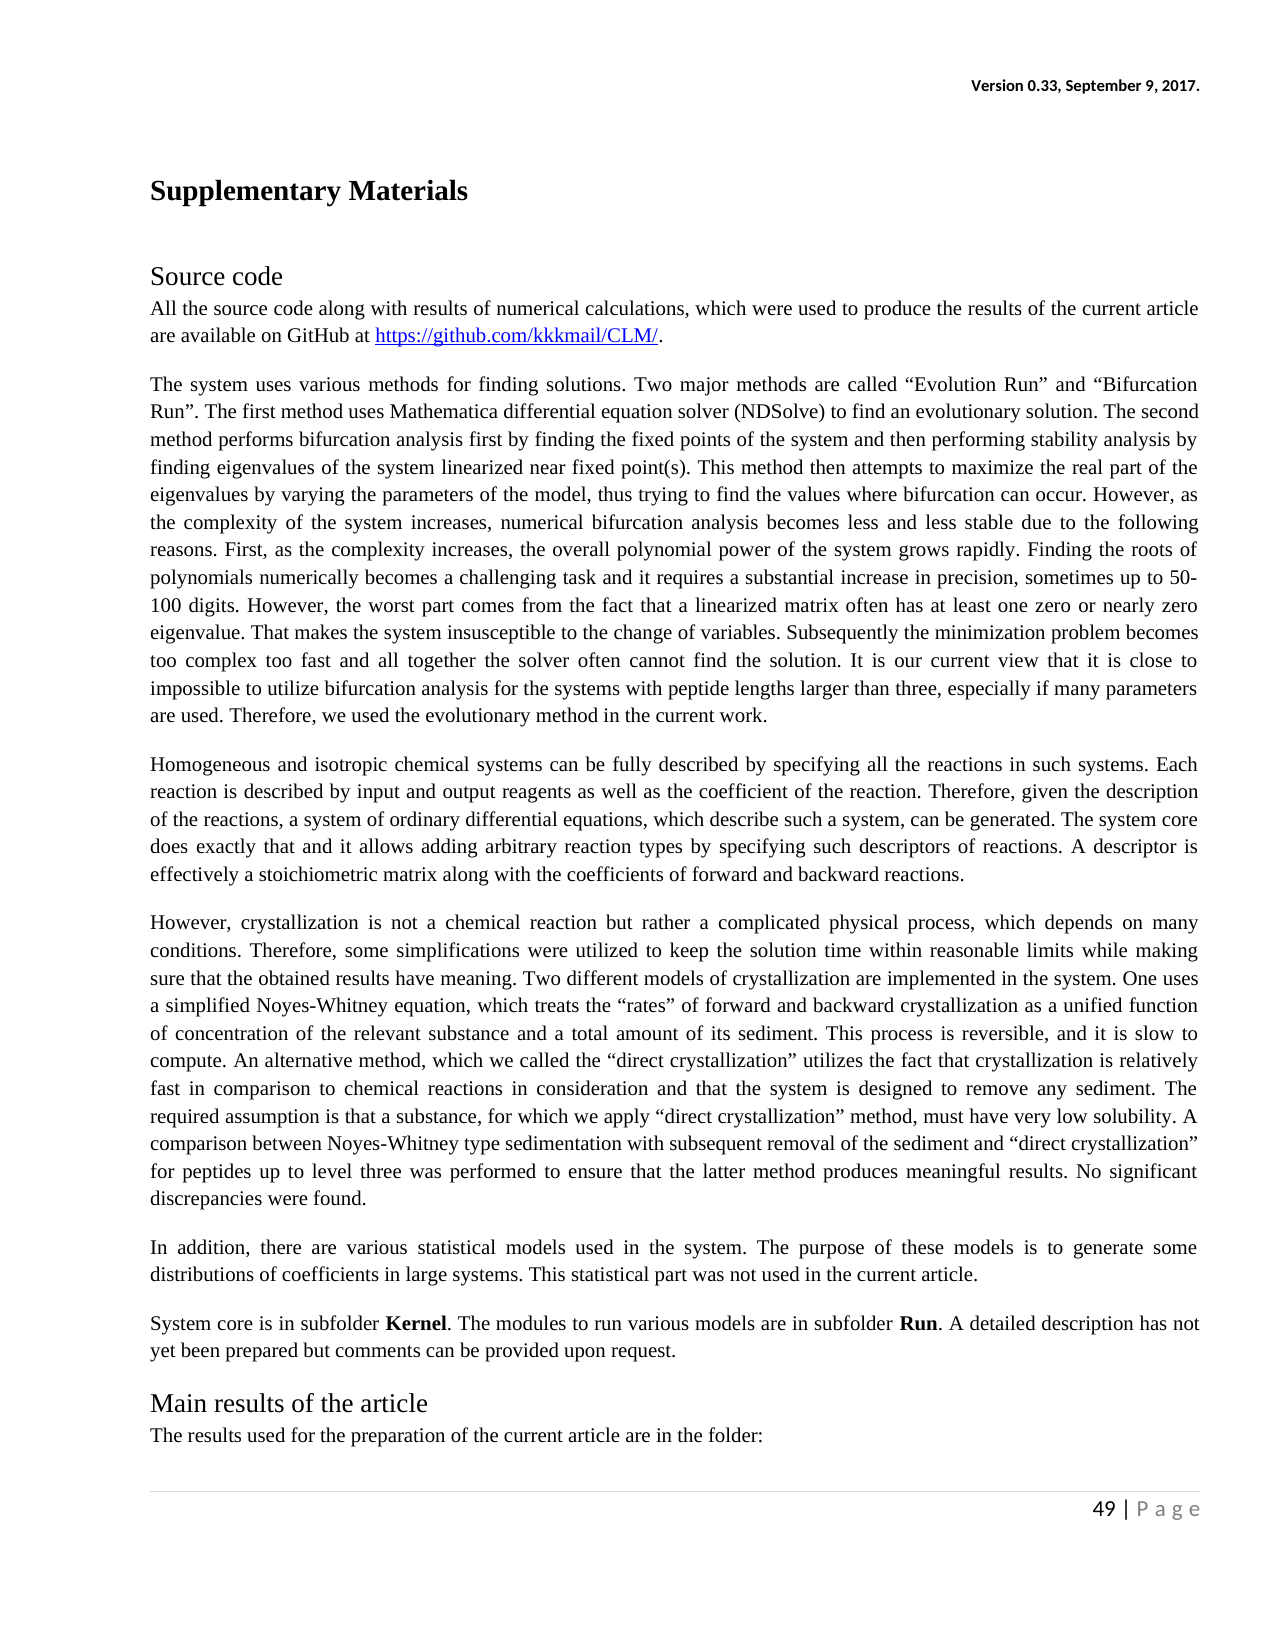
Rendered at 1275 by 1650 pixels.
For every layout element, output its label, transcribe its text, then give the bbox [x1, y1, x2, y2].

text All the source code along with results of numerical calculations, which were used to produce the results of the current article are available on GitHub at https://github.com/kkkmail/CLM/. [150, 296, 1200, 347]
text Homogeneous and isotropic chemical systems can be fully described by specifying all the reactions in such systems. Each reaction is described by input and output reagents as well as the coefficient of the reaction. Therefore, given the description of the reactions, a system of ordinary differential equations, which describe such a system, can be generated. The system core does exactly that and it allows adding arbitrary reaction types by specifying such descriptors of reactions. A descriptor is effectively a stoichiometric matrix along with the coefficients of forward and backward reactions. [150, 751, 1200, 886]
subtitle Main results of the article [150, 1387, 1200, 1418]
subtitle Source code [150, 260, 1200, 291]
text In addition, there are various statistical models used in the system. The purpose of these models is to generate some distributions of coefficients in large systems. This statistical part was not used in the current article. [150, 1235, 1200, 1286]
text However, crystallization is not a chemical reaction but rather a complicated physical process, which depends on many conditions. Therefore, some simplifications were utilized to keep the solution time within reasonable limits while making sure that the obtained results have meaning. Two different models of crystallization are implemented in the system. One uses a simplified Noyes-Whitney equation, which treats the “rates” of forward and backward crystallization as a unified function of concentration of the relevant substance and a total amount of its sediment. This process is reversible, and it is slow to compute. An alternative method, which we called the “direct crystallization” utilizes the fact that crystallization is relatively fast in comparison to chemical reactions in consideration and that the system is designed to remove any sediment. The required assumption is that a substance, for which we apply “direct crystallization” method, must have very low solubility. A comparison between Noyes-Whitney type sedimentation with subsequent removal of the sediment and “direct crystallization” for peptides up to level three was performed to ensure that the latter method produces meaningful results. No significant discrepancies were found. [150, 910, 1200, 1210]
subtitle Supplementary Materials [150, 173, 1200, 207]
text System core is in subfolder Kernel. The modules to run various models are in subfolder Run. A detailed description has not yet been prepared but comments can be provided upon request. [150, 1311, 1200, 1362]
text The results used for the preparation of the current article are in the folder: [150, 1423, 1200, 1447]
text The system uses various methods for finding solutions. Two major methods are called “Evolution Run” and “Bifurcation Run”. The first method uses Mathematica differential equation solver (NDSolve) to find an evolutionary solution. The second method performs bifurcation analysis first by finding the fixed points of the system and then performing stability analysis by finding eigenvalues of the system linearized near fixed point(s). This method then attempts to maximize the real part of the eigenvalues by varying the parameters of the model, thus trying to find the values where bifurcation can occur. However, as the complexity of the system increases, numerical bifurcation analysis becomes less and less stable due to the following reasons. First, as the complexity increases, the overall polynomial power of the system grows rapidly. Finding the roots of polynomials numerically becomes a challenging task and it requires a substantial increase in precision, sometimes up to 50-100 digits. However, the worst part comes from the fact that a linearized matrix often has at least one zero or nearly zero eigenvalue. That makes the system insusceptible to the change of variables. Subsequently the minimization problem becomes too complex too fast and all together the solver often cannot find the solution. It is our current view that it is close to impossible to utilize bifurcation analysis for the systems with peptide lengths larger than three, especially if many parameters are used. Therefore, we used the evolutionary method in the current work. [150, 372, 1200, 727]
